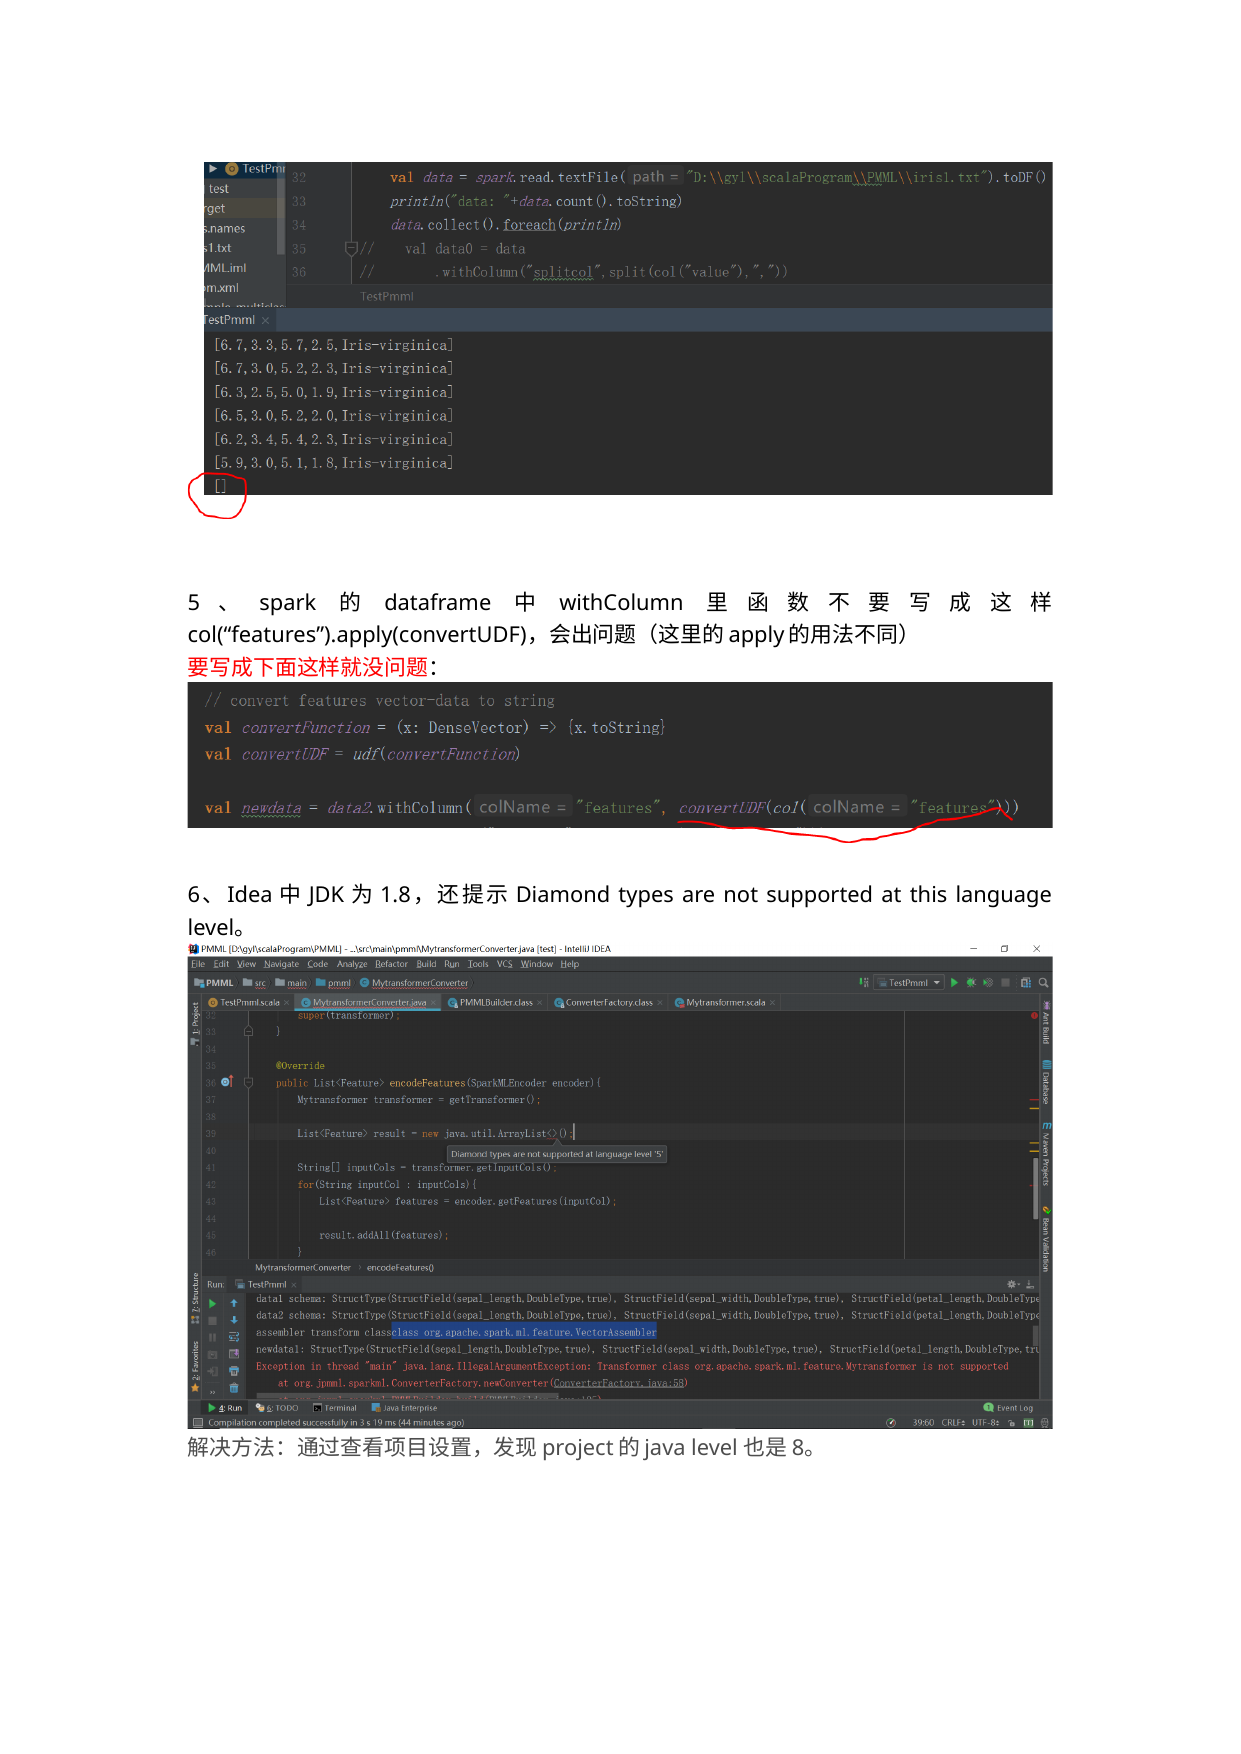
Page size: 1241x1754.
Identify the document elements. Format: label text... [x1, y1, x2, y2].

text 6、Idea中JDK为1.8，还提示Diamond types are not supported at this language level。 [187, 877, 1053, 942]
text 要写成下面这样就没问题： [187, 649, 1053, 682]
text 5、spark的dataframe中withColumn里函数不要写成这样col(“features”).apply(convertUDF)，会出问题（这里的apply的用法不同） [187, 584, 1053, 649]
picture [187, 942, 1053, 1429]
picture [187, 682, 1053, 843]
text 解决方法：通过查看项目设置，发现project的java level 也是8。 [187, 1429, 1053, 1462]
picture [187, 162, 1053, 519]
